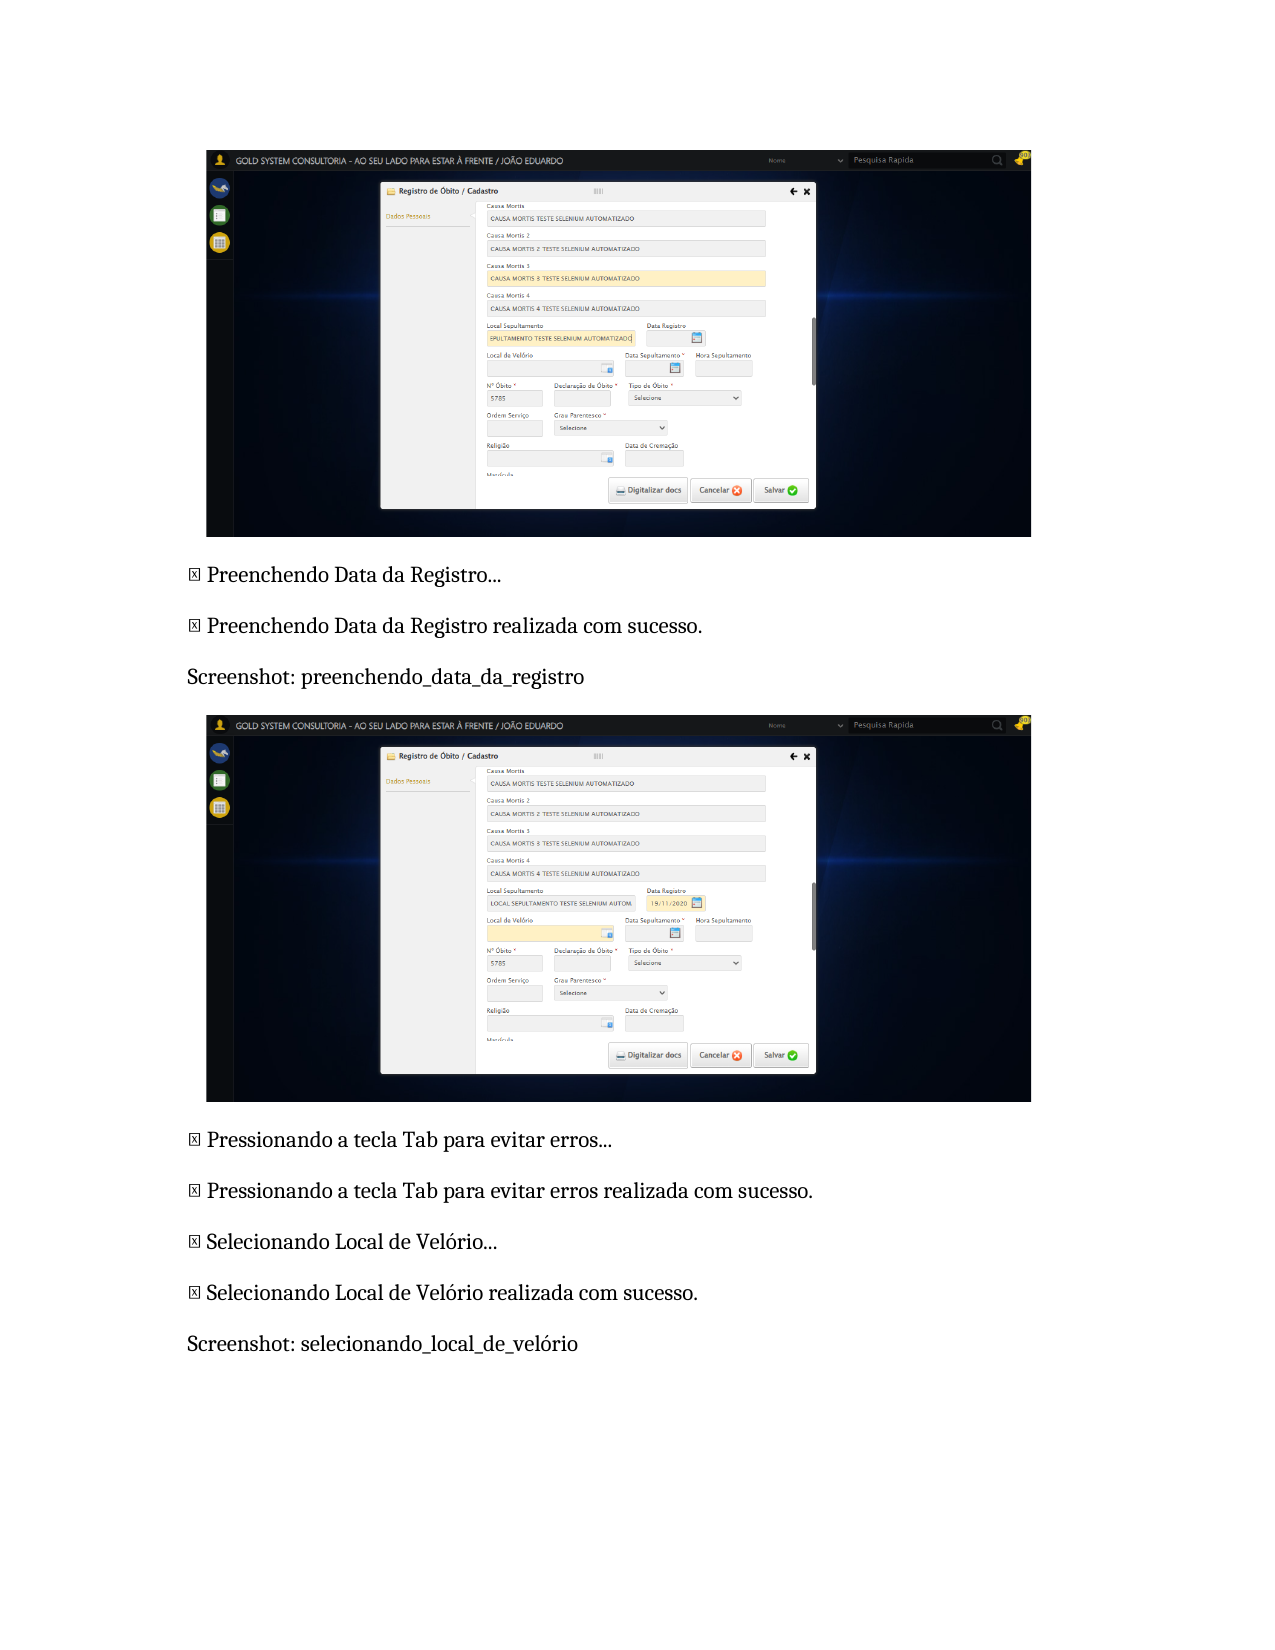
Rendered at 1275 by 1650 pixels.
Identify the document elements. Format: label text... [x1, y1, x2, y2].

picture [206, 715, 1032, 1102]
text 🔄 Preenchendo Data da Registro... [187, 562, 1087, 588]
text 🔄 Selecionando Local de Velório... [187, 1229, 1087, 1255]
text 🔄 Pressionando a tecla Tab para evitar erros... [187, 1127, 1087, 1153]
text ✅ Selecionando Local de Velório realizada com sucesso. [187, 1280, 1087, 1306]
text Screenshot: preenchendo_data_da_registro [187, 664, 1087, 690]
text Screenshot: selecionando_local_de_velório [187, 1331, 1087, 1357]
picture [206, 150, 1032, 537]
text ✅ Preenchendo Data da Registro realizada com sucesso. [187, 613, 1087, 639]
text ✅ Pressionando a tecla Tab para evitar erros realizada com sucesso. [187, 1178, 1087, 1204]
